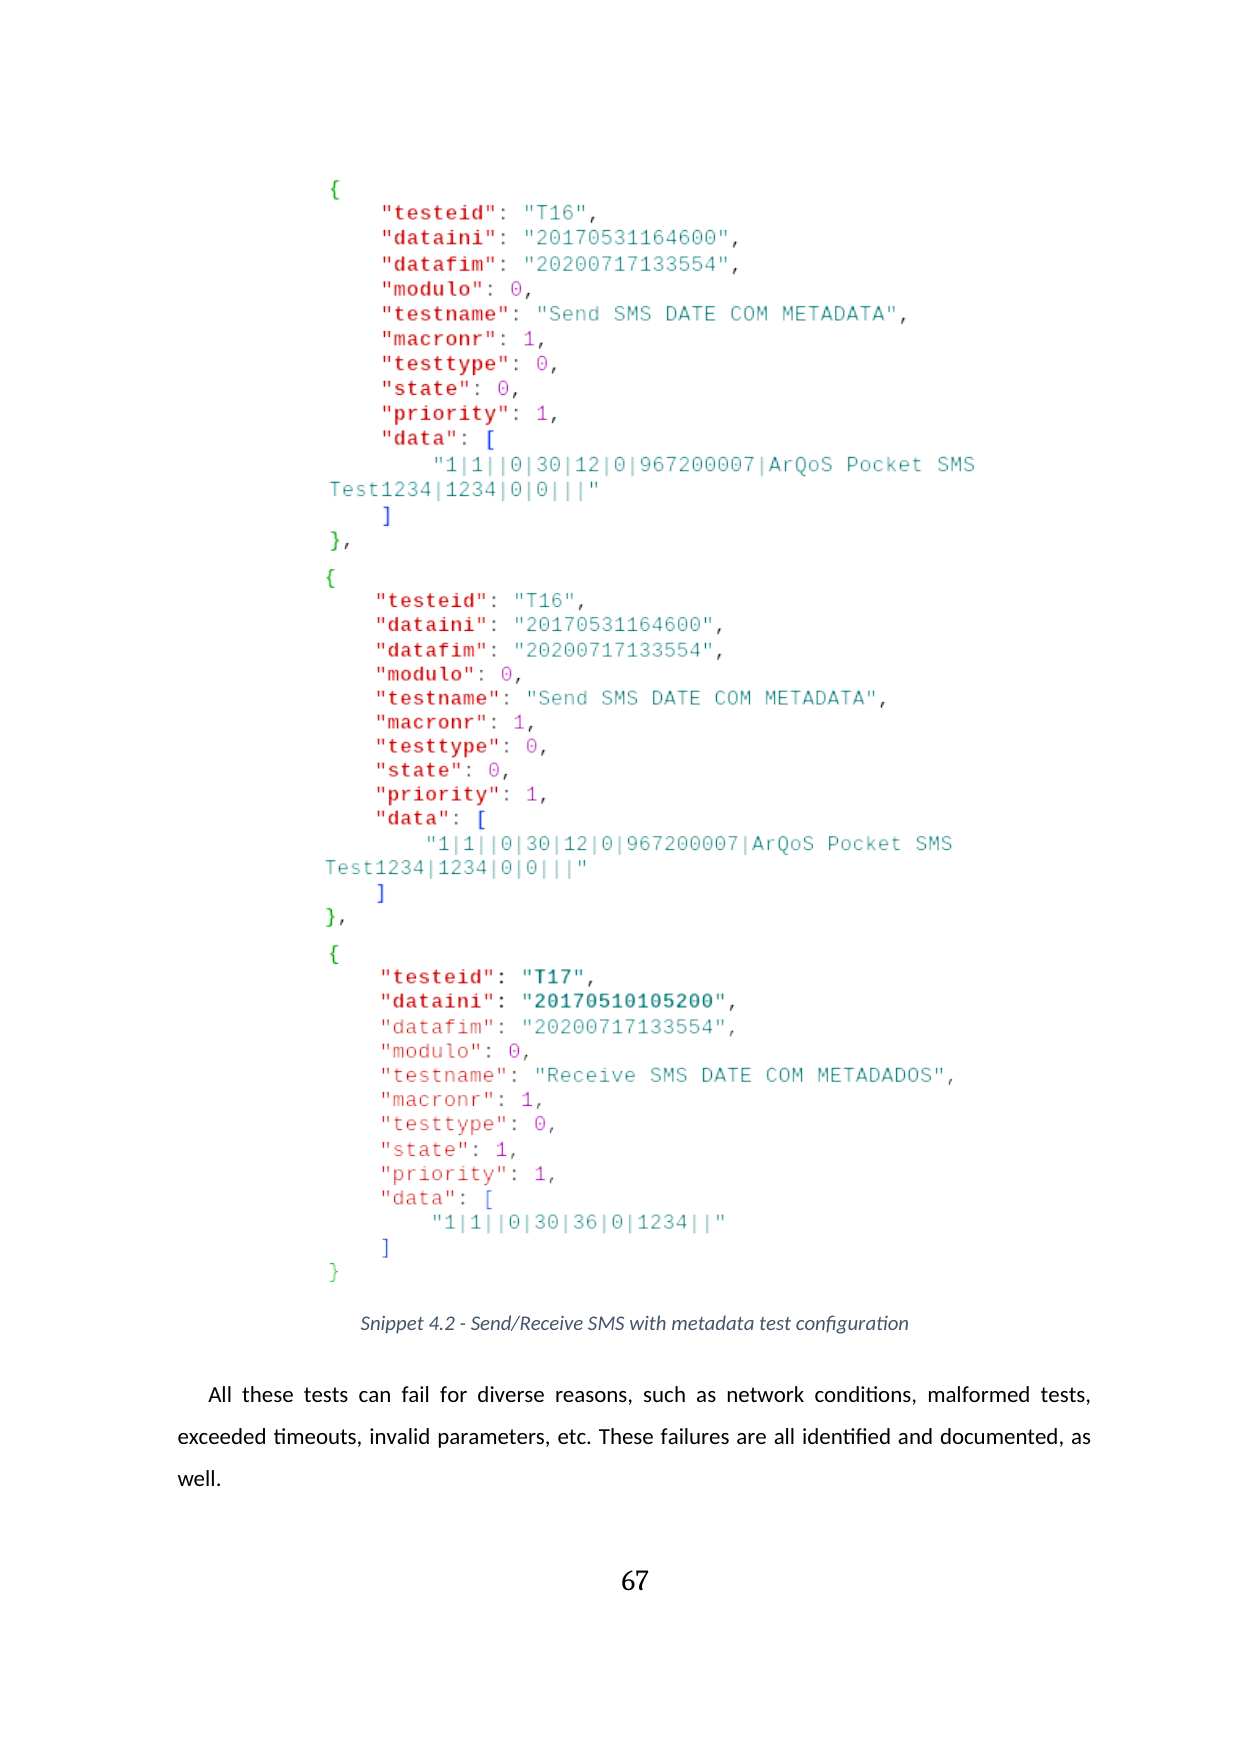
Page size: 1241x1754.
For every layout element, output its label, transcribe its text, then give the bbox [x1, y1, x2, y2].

text All these tests can fail for reasons, network conditions, malformed tests, exceeded timeouts, invalid parameters, etc. These failures are all identified and documented, as well. [177, 1380, 1092, 1492]
text Snippet 4.2 - Send/Receive SMS with metadata test configuration [177, 1310, 1092, 1335]
